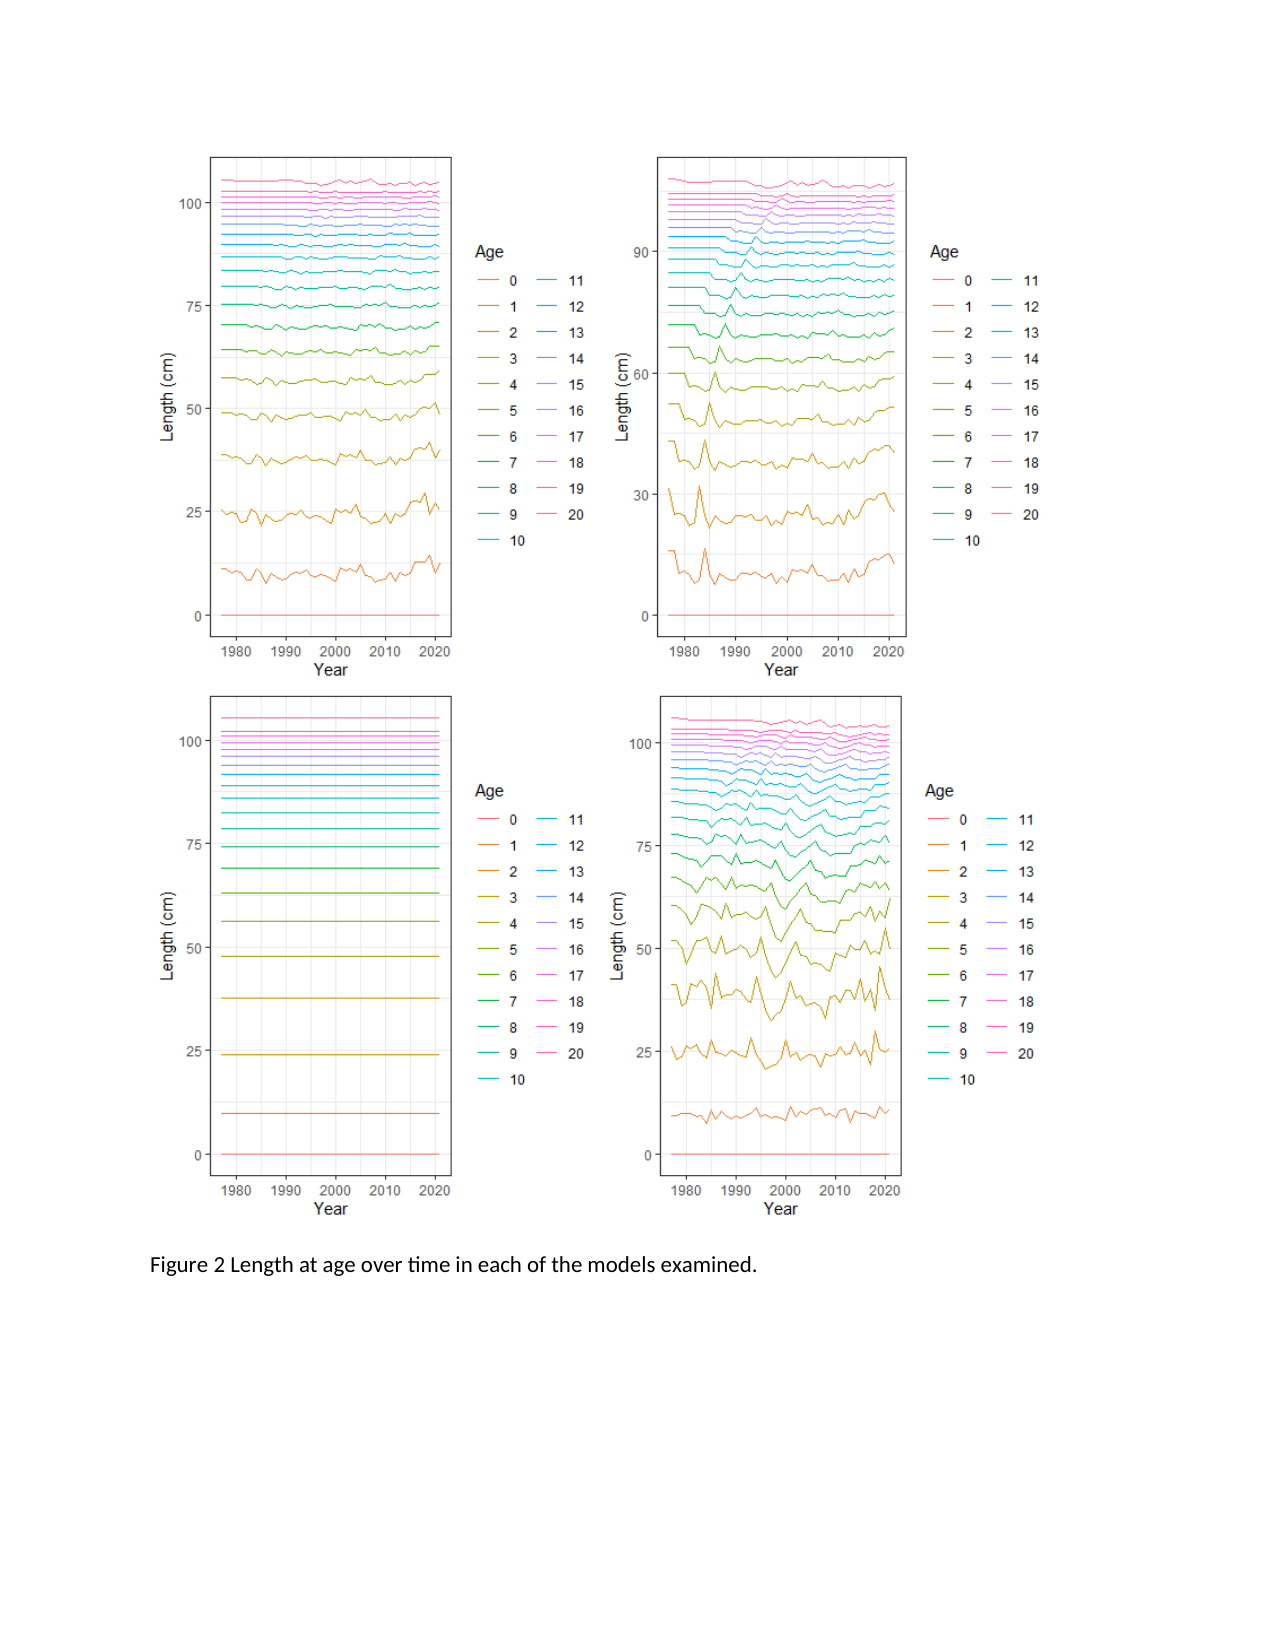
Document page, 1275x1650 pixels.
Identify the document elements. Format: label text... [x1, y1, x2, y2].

picture [150, 150, 600, 687]
picture [150, 689, 1050, 1226]
picture [605, 150, 1056, 687]
text Figure 2 Length at age over time in each of the models examined. [150, 1251, 1125, 1278]
